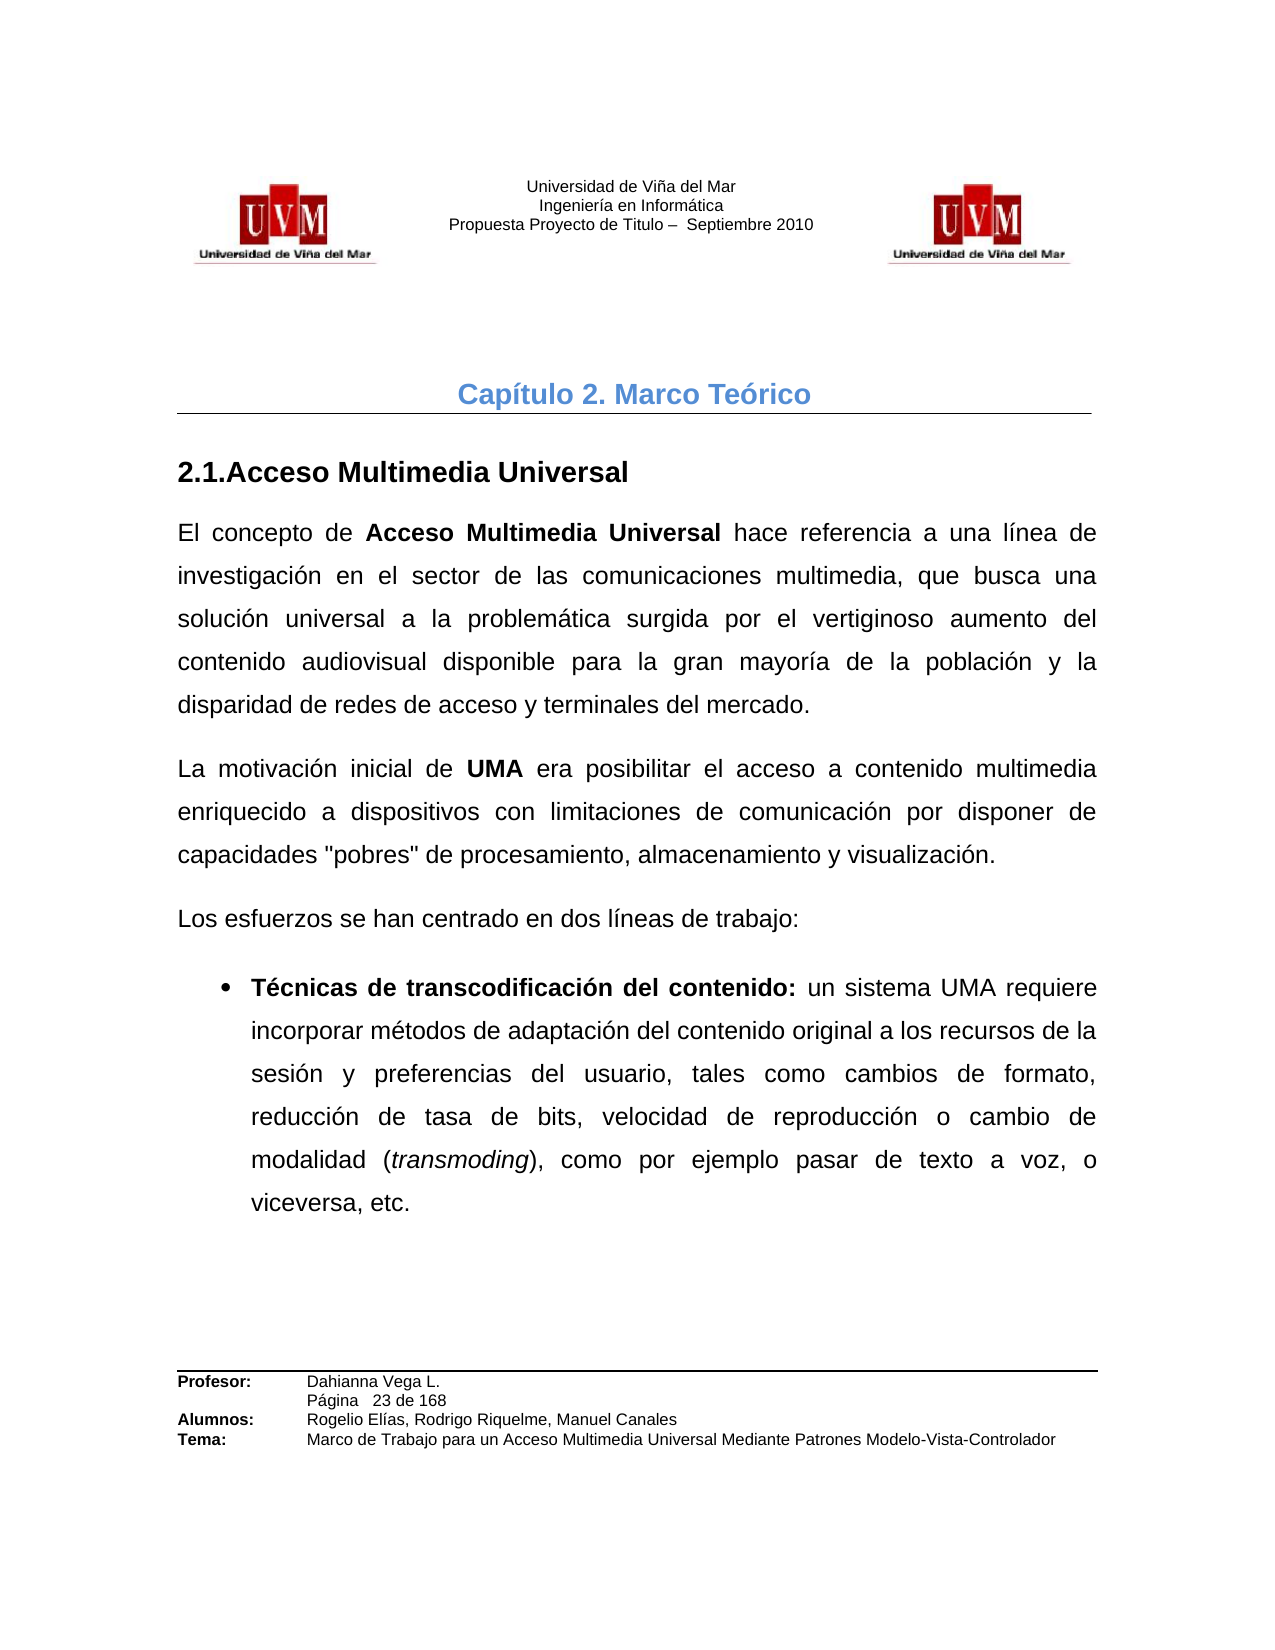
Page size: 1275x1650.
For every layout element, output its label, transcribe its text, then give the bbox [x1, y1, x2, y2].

table_header Capítulo 2. Marco Teórico [171, 346, 1097, 442]
picture [177, 176, 390, 267]
text Los esfuerzos se han centrado en dos líneas de trabajo: [177, 904, 1098, 933]
subtitle 2.1.Acceso Multimedia Universal [177, 455, 1098, 488]
text El concepto de Acceso Multimedia Universal hace referencia a una línea de investigación en el sector de las comunicaciones multimedia, que busca una solución universal a la problemática surgida por el vertiginoso aumento del contenido audiovisual disponible para la gran mayoría de la población y la disparidad de redes de acceso y terminales del mercado. [177, 518, 1098, 719]
text La motivación inicial de UMA era posibilitar el acceso a contenido multimedia enriquecido a dispositivos con limitaciones de comunicación por disponer de capacidades "pobres" de procesamiento, almacenamiento y visualización. [177, 754, 1098, 869]
picture [871, 176, 1084, 267]
list Técnicas de transcodificación del contenido: un sistema UMA requiere incorporar métodos de adaptación del contenido original a los recursos de la sesión y preferencias del usuario, tales como cambios de formato, reducción de tasa de bits, velocidad de reproducción o cambio de modalidad (transmoding), como por ejemplo pasar de texto a voz, o viceversa, etc. [221, 972, 1098, 1217]
